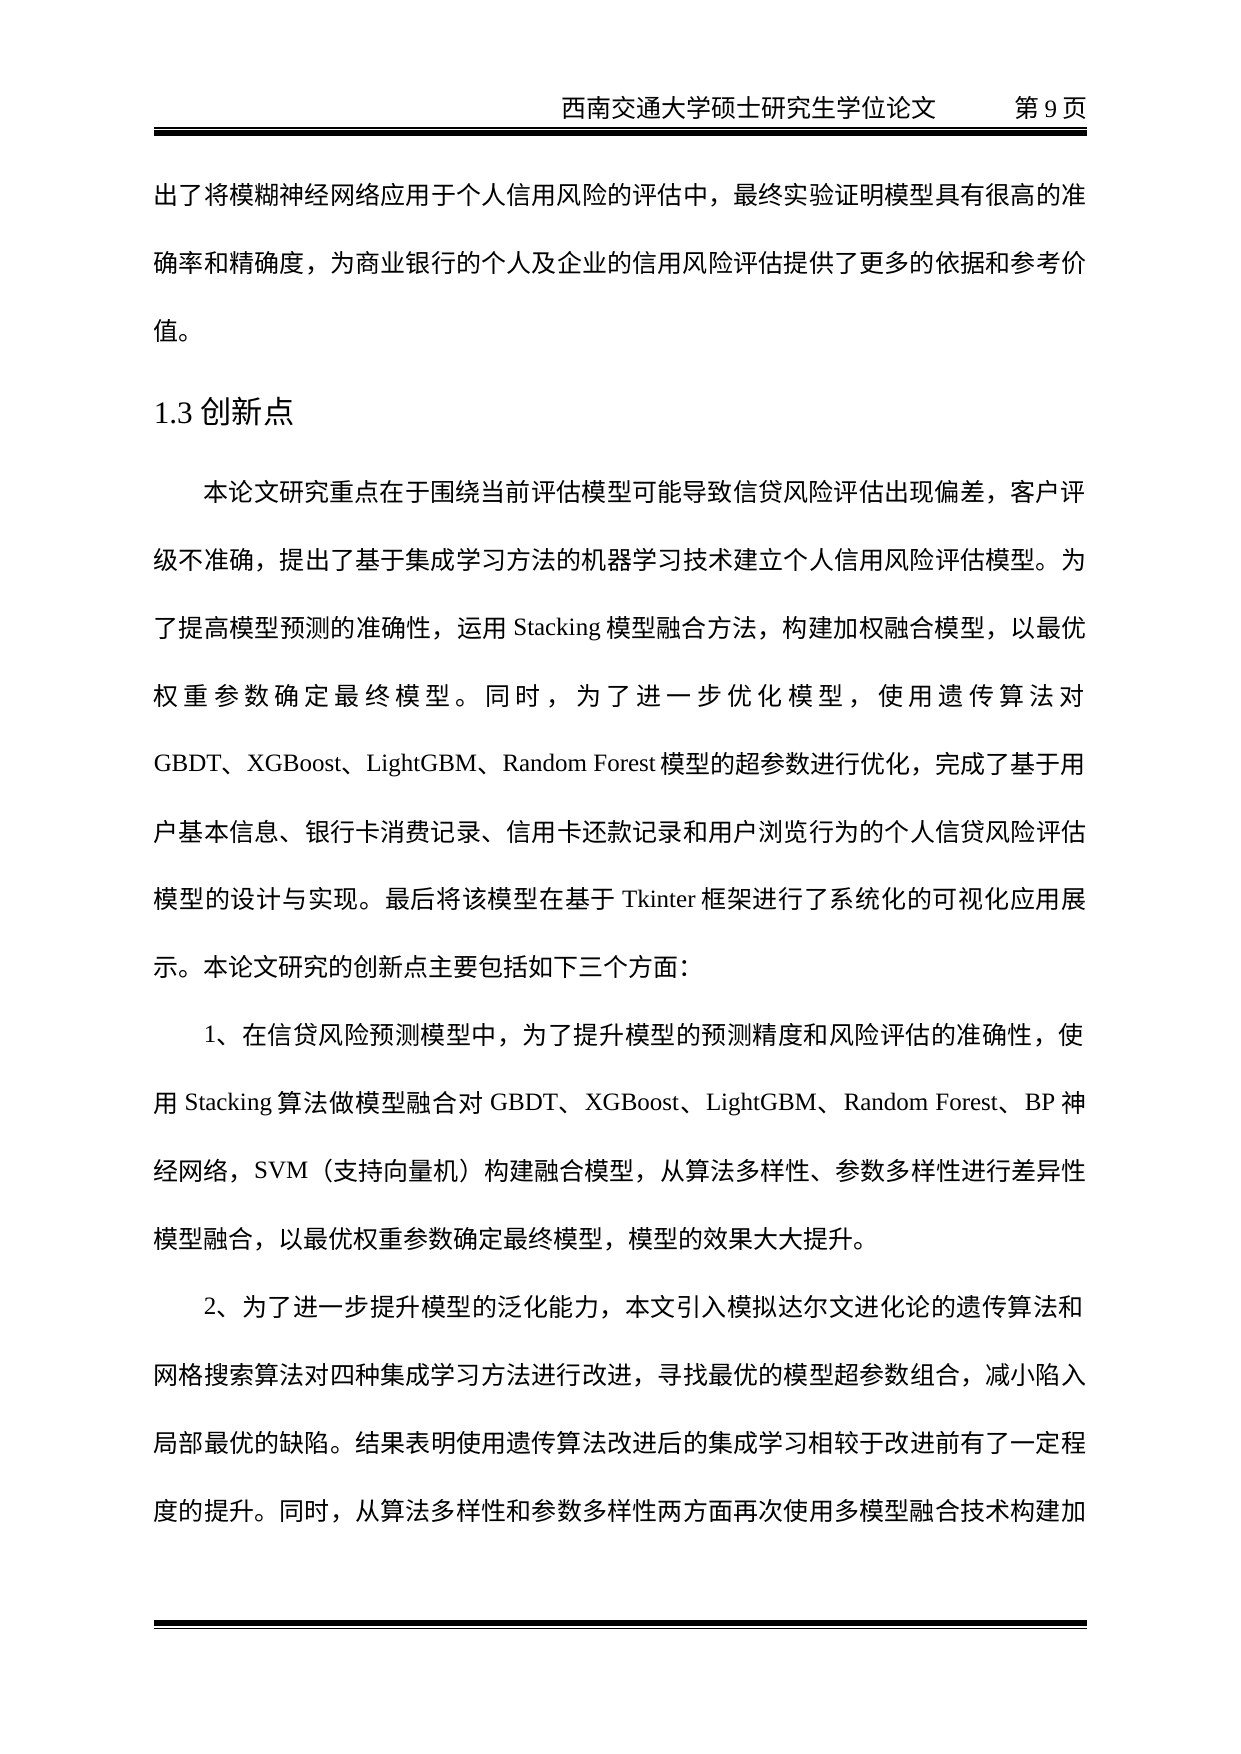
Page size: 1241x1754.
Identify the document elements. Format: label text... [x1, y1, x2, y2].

text 本论文研究重点在于围绕当前评估模型可能导致信贷风险评估出现偏差，客户评级不准确，提出了基于集成学习方法的机器学习技术建立个人信用风险评估模型。为了提高模型预测的准确性，运用Stacking模型融合方法，构建加权融合模型，以最优权重参数确定最终模型。同时，为了进一步优化模型，使用遗传算法对GBDT、XGBoost、LightGBM、Random Forest模型的超参数进行优化，完成了基于用户基本信息、银行卡消费记录、信用卡还款记录和用户浏览行为的个人信贷风险评估模型的设计与实现。最后将该模型在基于Tkinter框架进行了系统化的可视化应用展示。本论文研究的创新点主要包括如下三个方面： [153, 457, 1087, 1000]
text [153, 1272, 1087, 1543]
text 1、在信贷风险预测模型中，为了提升模型的预测精度和风险评估的准确性，使用Stacking算法做模型融合对GBDT、XGBoost、LightGBM、Random Forest、BP神经网络，SVM（支持向量机）构建融合模型，从算法多样性、参数多样性进行差异性模型融合，以最优权重参数确定最终模型，模型的效果大大提升。 [153, 1000, 1087, 1272]
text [153, 160, 1087, 364]
subtitle 1.3 创新点 [153, 376, 1087, 444]
